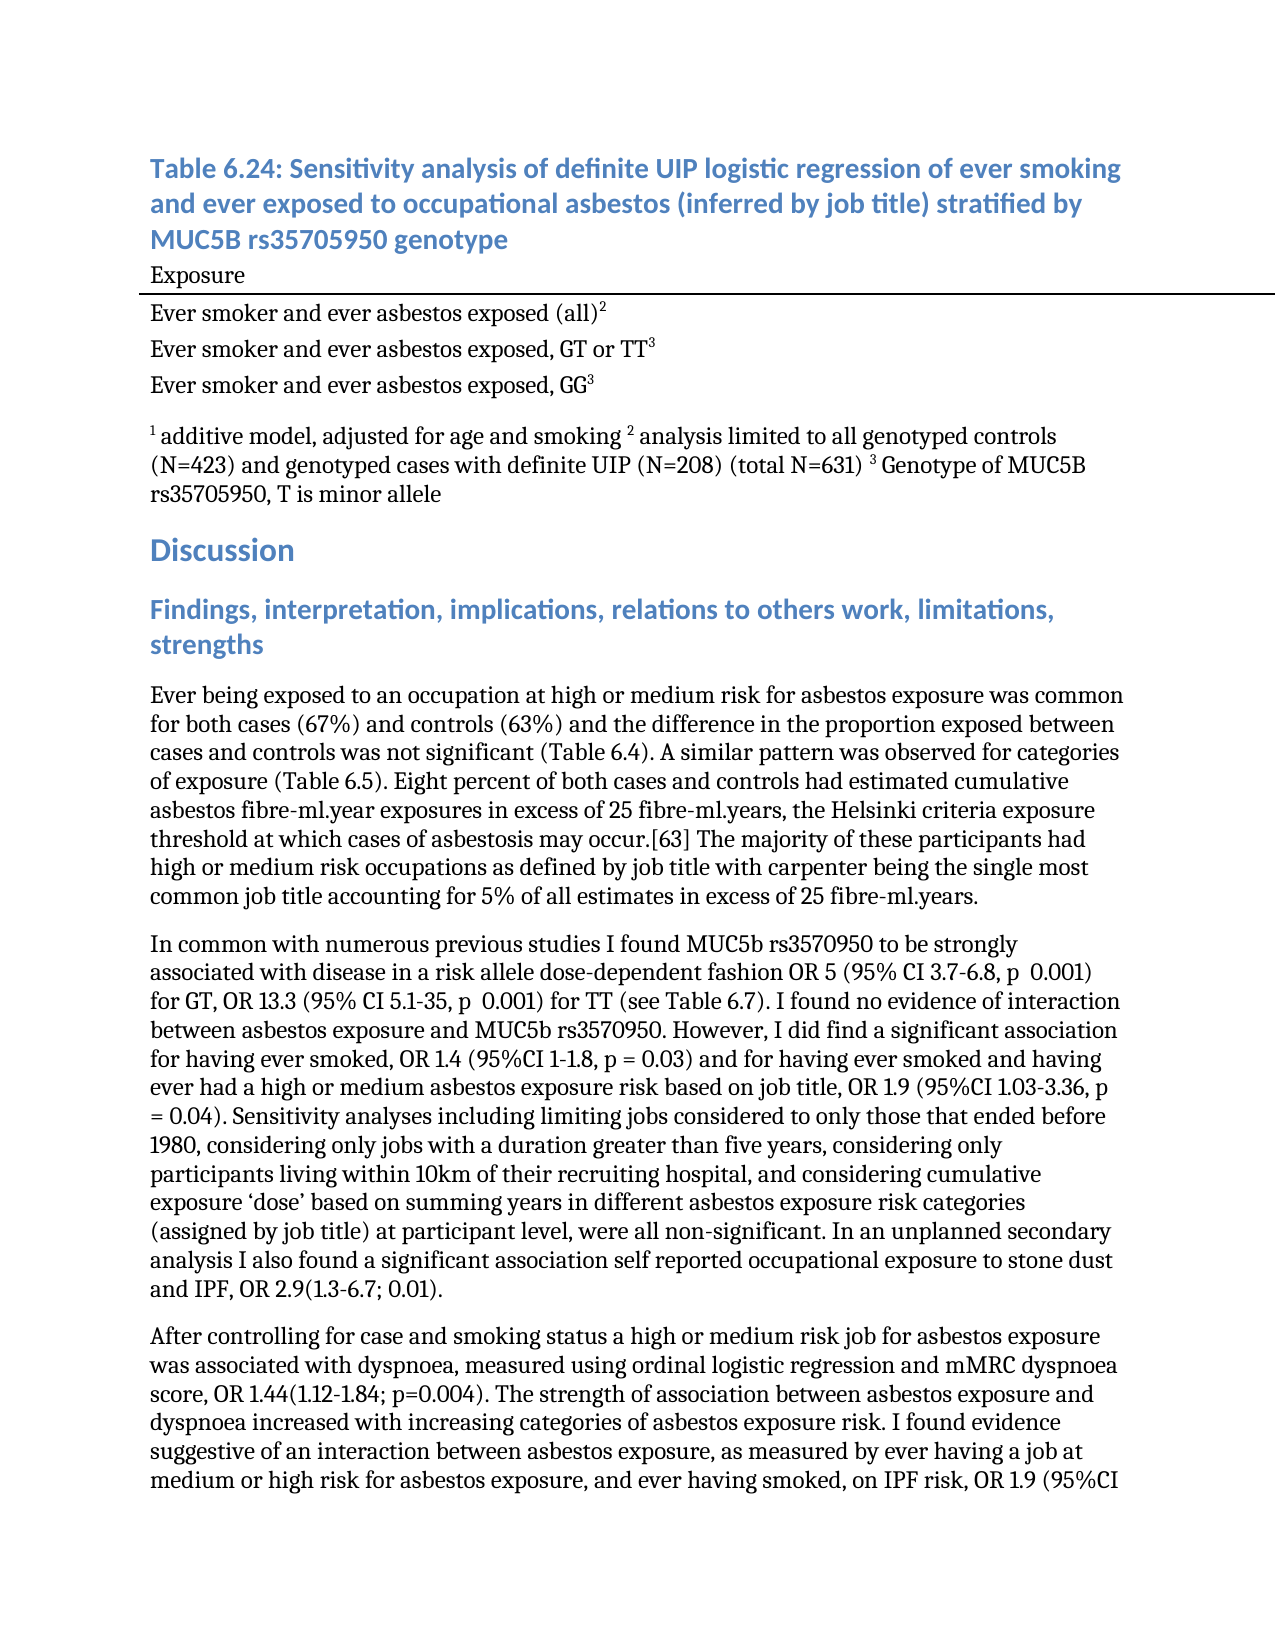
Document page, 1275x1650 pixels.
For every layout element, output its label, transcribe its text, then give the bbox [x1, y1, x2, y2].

subtitle Discussion [150, 529, 1125, 570]
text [150, 1322, 1125, 1494]
table_header Exposure [139, 257, 1275, 293]
text Ever being exposed to an occupation at high or medium risk for asbestos exposure was common for both cases (67%) and controls (63%) and the difference in the proportion exposed between cases and controls was not significant (Table 6.4). A similar pattern was observed for categories of exposure (Table 6.5). Eight percent of both cases and controls had estimated cumulative asbestos fibre-ml.year exposures in excess of 25 fibre-ml.years, the Helsinki criteria exposure threshold at which cases of asbestosis may occur.[63] The majority of these participants had high or medium risk occupations as defined by job title with carpenter being the single most common job title accounting for 5% of all estimates in excess of 25 fibre-ml.years. [150, 681, 1125, 911]
subtitle Findings, interpretation, implications, relations to others work, limitations, strengths [150, 591, 1125, 662]
subtitle Table 6.24: Sensitivity analysis of definite UIP logistic regression of ever smoking and ever exposed to occupational asbestos (inferred by job title) stratified by MUC5B rs35705950 genotype [150, 150, 1125, 257]
text In common with numerous previous studies I found MUC5b rs3570950 to be strongly associated with disease in a risk allele dose-dependent fashion OR 5 (95% CI 3.7-6.8, p 0.001) for GT, OR 13.3 (95% CI 5.1-35, p 0.001) for TT (see Table 6.7). I found no evidence of interaction between asbestos exposure and MUC5b rs3570950. However, I did find a significant association for having ever smoked, OR 1.4 (95%CI 1-1.8, p = 0.03) and for having ever smoked and having ever had a high or medium asbestos exposure risk based on job title, OR 1.9 (95%CI 1.03-3.36, p = 0.04). Sensitivity analyses including limiting jobs considered to only those that ended before 1980, considering only jobs with a duration greater than five years, considering only participants living within 10km of their recruiting hospital, and considering cumulative exposure ‘dose’ based on summing years in different asbestos exposure risk categories (assigned by job title) at participant level, were all non-significant. In an unplanned secondary analysis I also found a significant association self reported occupational exposure to stone dust and IPF, OR 2.9(1.3-6.7; 0.01). [150, 929, 1125, 1303]
table_cell Ever smoker and ever asbestos exposed, GT or TT3 [139, 331, 1275, 367]
table_cell Ever smoker and ever asbestos exposed (all)2 [139, 295, 1275, 331]
table_cell Ever smoker and ever asbestos exposed, GG3 [139, 367, 1275, 403]
text 1 additive model, adjusted for age and smoking 2 analysis limited to all genotyped controls (N=423) and genotyped cases with definite UIP (N=208) (total N=631) 3 Genotype of MUC5B rs35705950, T is minor allele [150, 422, 1125, 508]
